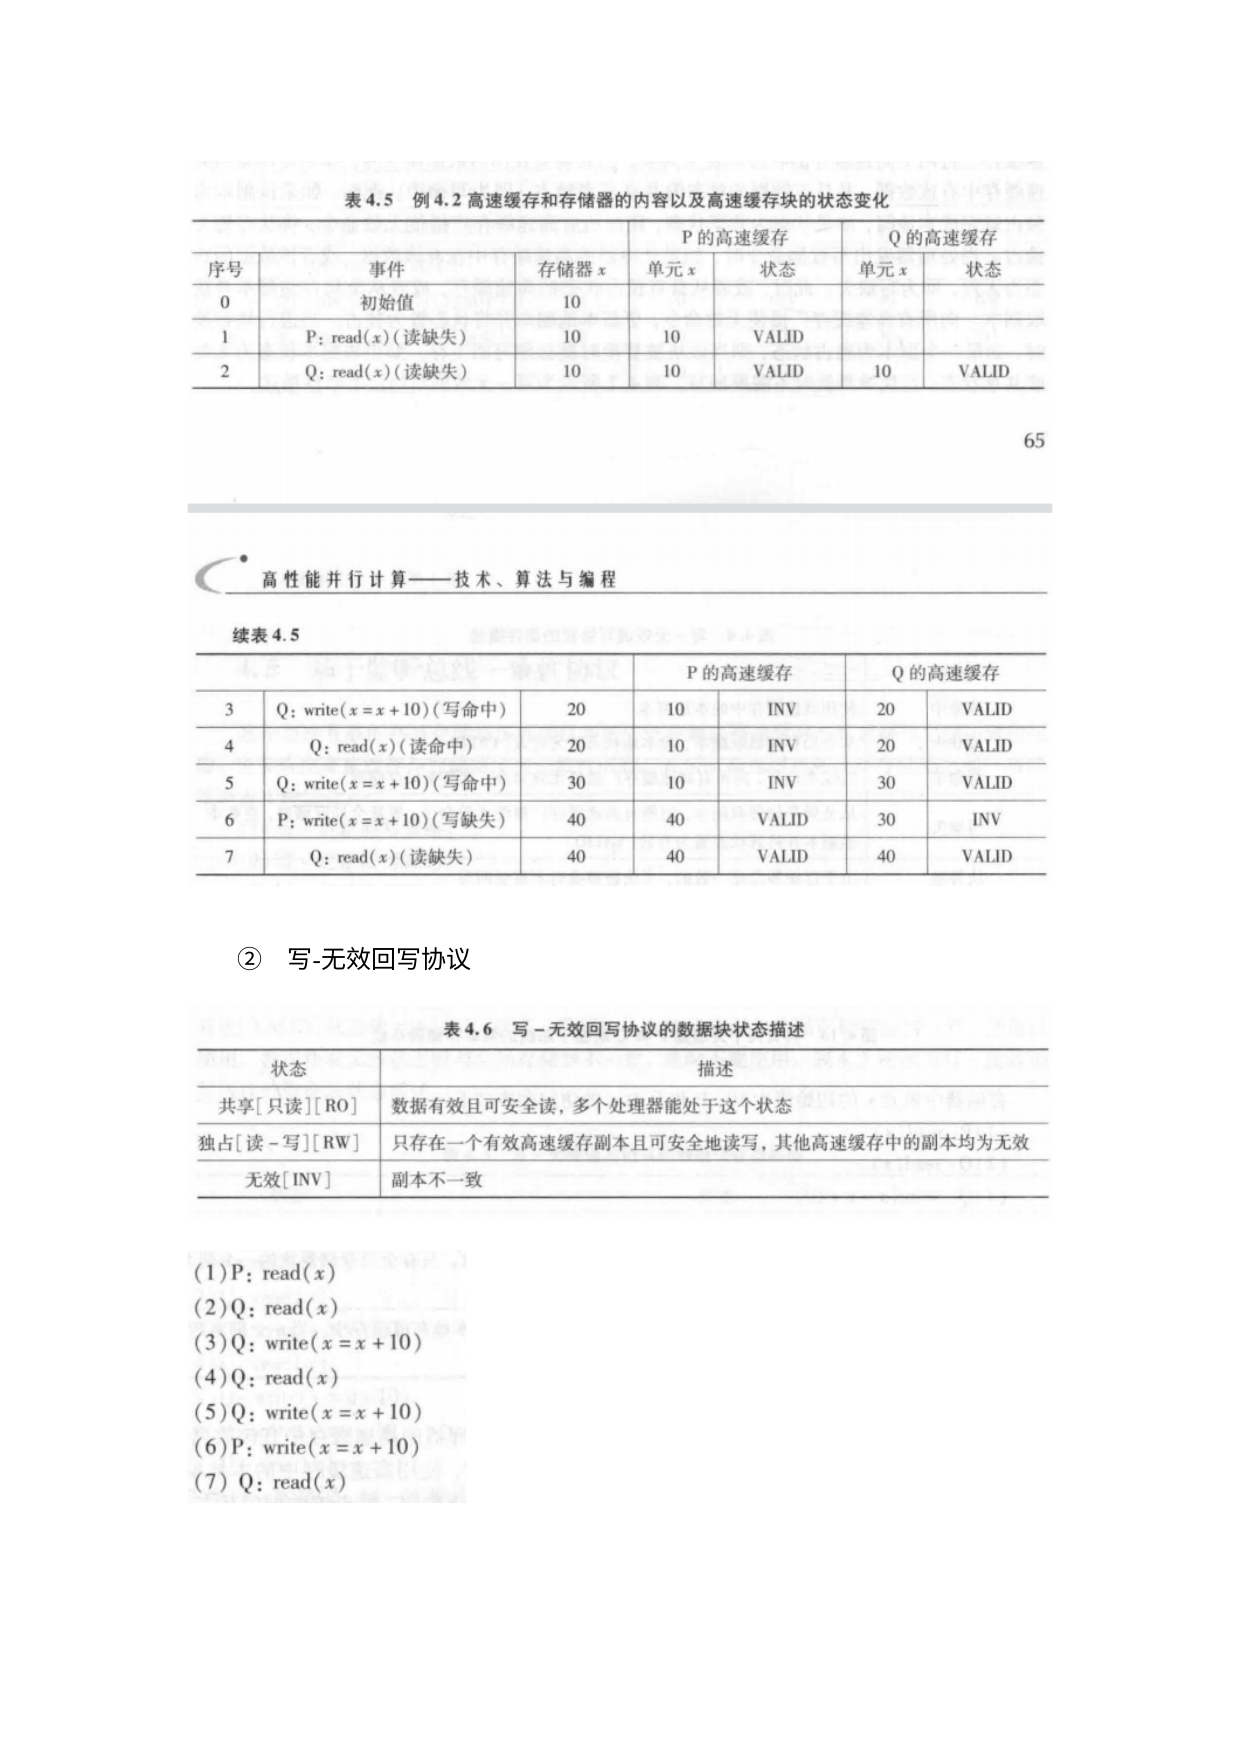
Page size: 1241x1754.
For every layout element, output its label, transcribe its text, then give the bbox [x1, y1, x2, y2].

picture [187, 1006, 1053, 1218]
list 写-无效回写协议 [187, 925, 1053, 990]
picture [187, 1250, 467, 1503]
picture [187, 161, 1053, 886]
